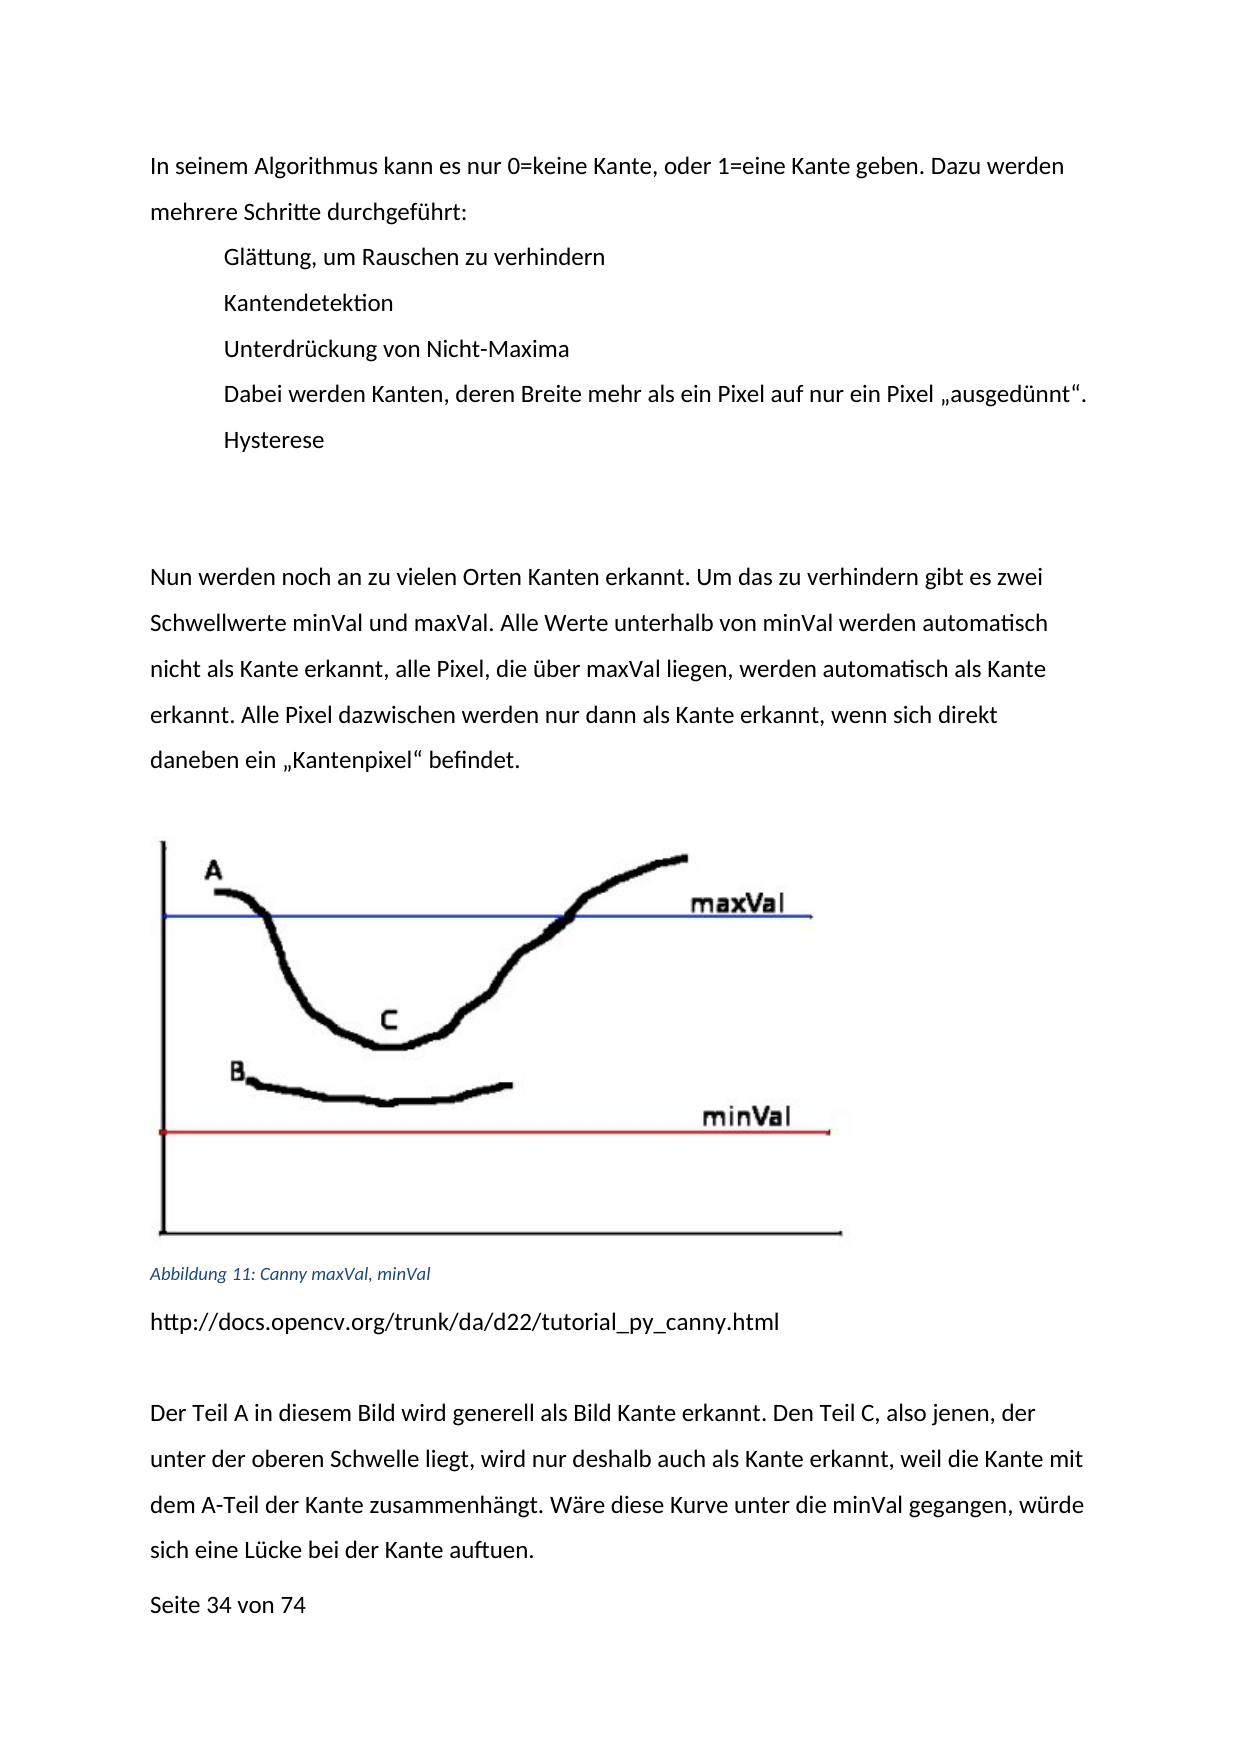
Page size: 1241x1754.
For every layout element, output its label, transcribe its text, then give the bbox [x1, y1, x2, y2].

text Nun werden noch an zu vielen Orten Kanten erkannt. Um das zu verhindern gibt es zwei Schwellwerte minVal und maxVal. Alle Werte unterhalb von minVal werden automatisch nicht als Kante erkannt, alle Pixel, die über maxVal liegen, werden automatisch als Kante erkannt. Alle Pixel dazwischen werden nur dann als Kante erkannt, wenn sich direkt daneben ein „Kantenpixel“ befindet. [150, 562, 1090, 775]
text http://docs.opencv.org/trunk/da/d22/tutorial_py_canny.html [150, 1306, 1090, 1336]
text Unterdrückung von Nicht-Maxima [224, 333, 1090, 363]
picture [150, 836, 854, 1247]
text Dabei werden Kanten, deren Breite mehr als ein Pixel auf nur ein Pixel „ausgedünnt“. [224, 379, 1090, 409]
text Abbildung 11: Canny maxVal, minVal [150, 1262, 1090, 1285]
text Kantendetektion [224, 287, 1090, 318]
text In seinem Algorithmus kann es nur 0=keine Kante, oder 1=eine Kante geben. Dazu werden mehrere Schritte durchgeführt: [150, 150, 1090, 226]
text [150, 1397, 1090, 1565]
text Glättung, um Rauschen zu verhindern [224, 241, 1090, 272]
text Hysterese [224, 424, 1090, 455]
